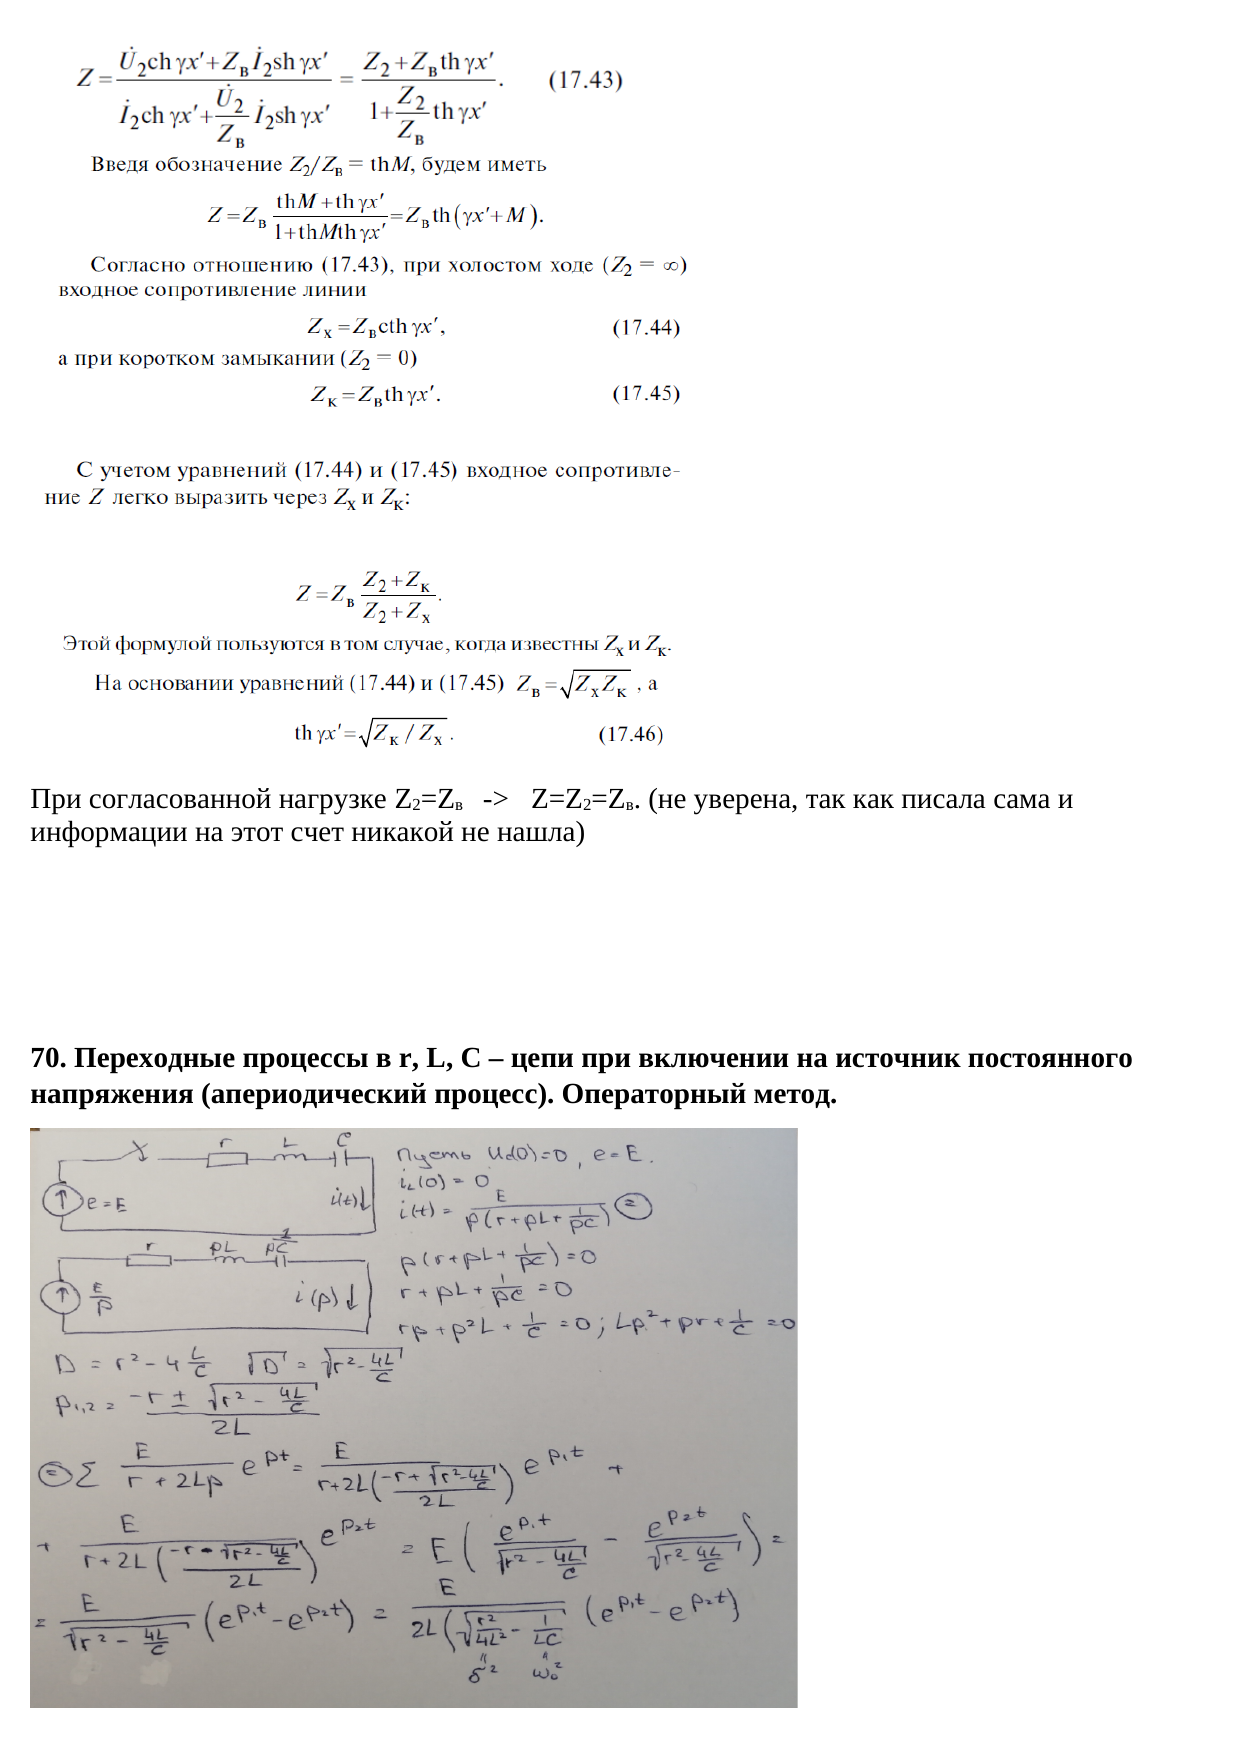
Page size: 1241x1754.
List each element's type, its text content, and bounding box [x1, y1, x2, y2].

text При согласованной нагрузке Z2=Zв -> Z=Z2=Zв. (не уверена, так как писала сама и информации на этот счет никакой не нашла) [30, 781, 1210, 848]
picture [30, 447, 706, 748]
text 70. Переходные процессы в r, L, C – цепи при включении на источник постоянного напряжения (апериодический процесс). Операторный метод. [30, 1040, 1210, 1109]
picture [30, 29, 719, 414]
picture [30, 1128, 798, 1708]
